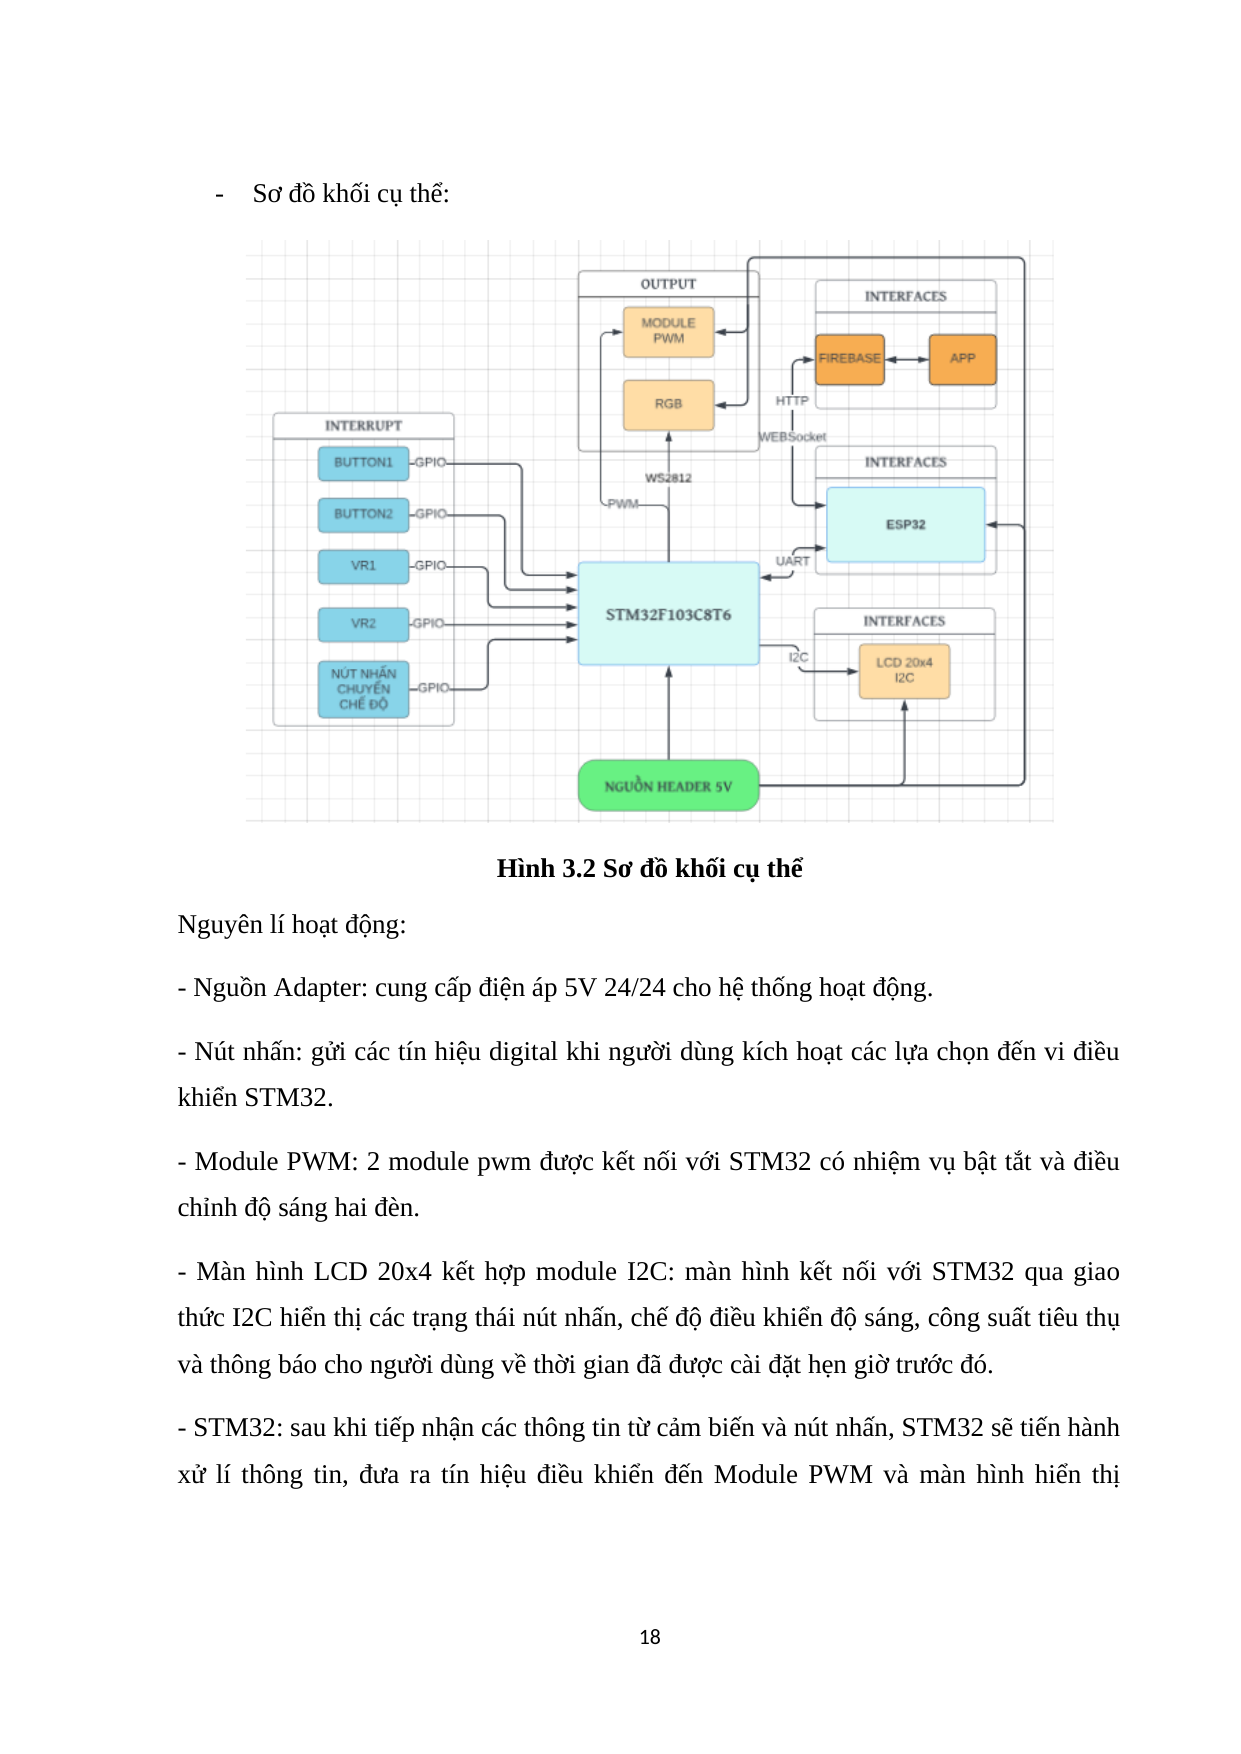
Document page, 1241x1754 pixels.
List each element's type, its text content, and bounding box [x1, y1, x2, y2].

text - Nguồn Adapter: cung cấp điện áp 5V 24/24 cho hệ thống hoạt động. [177, 971, 1122, 1002]
text Nguyên lí hoạt động: [177, 908, 1122, 939]
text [177, 1411, 1122, 1489]
text - Module PWM: 2 module pwm được kết nối với STM32 có nhiệm vụ bật tắt và điều chỉnh độ sáng hai đèn. [177, 1145, 1122, 1222]
text - Màn hình LCD 20x4 kết hợp module I2C: màn hình kết nối với STM32 qua giao thức I2C hiển thị các trạng thái nút nhấn, chế độ điều khiển độ sáng, công suất tiêu thụ và thông báo cho người dùng về thời gian đã được cài đặt hẹn giờ trước đó. [177, 1255, 1122, 1379]
subtitle Hình 3.2 Sơ đồ khối cụ thể [177, 852, 1122, 884]
list Sơ đồ khối cụ thể: [215, 177, 1122, 208]
picture [245, 240, 1054, 823]
text - Nút nhấn: gửi các tín hiệu digital khi người dùng kích hoạt các lựa chọn đến vi điều khiển STM32. [177, 1035, 1122, 1112]
